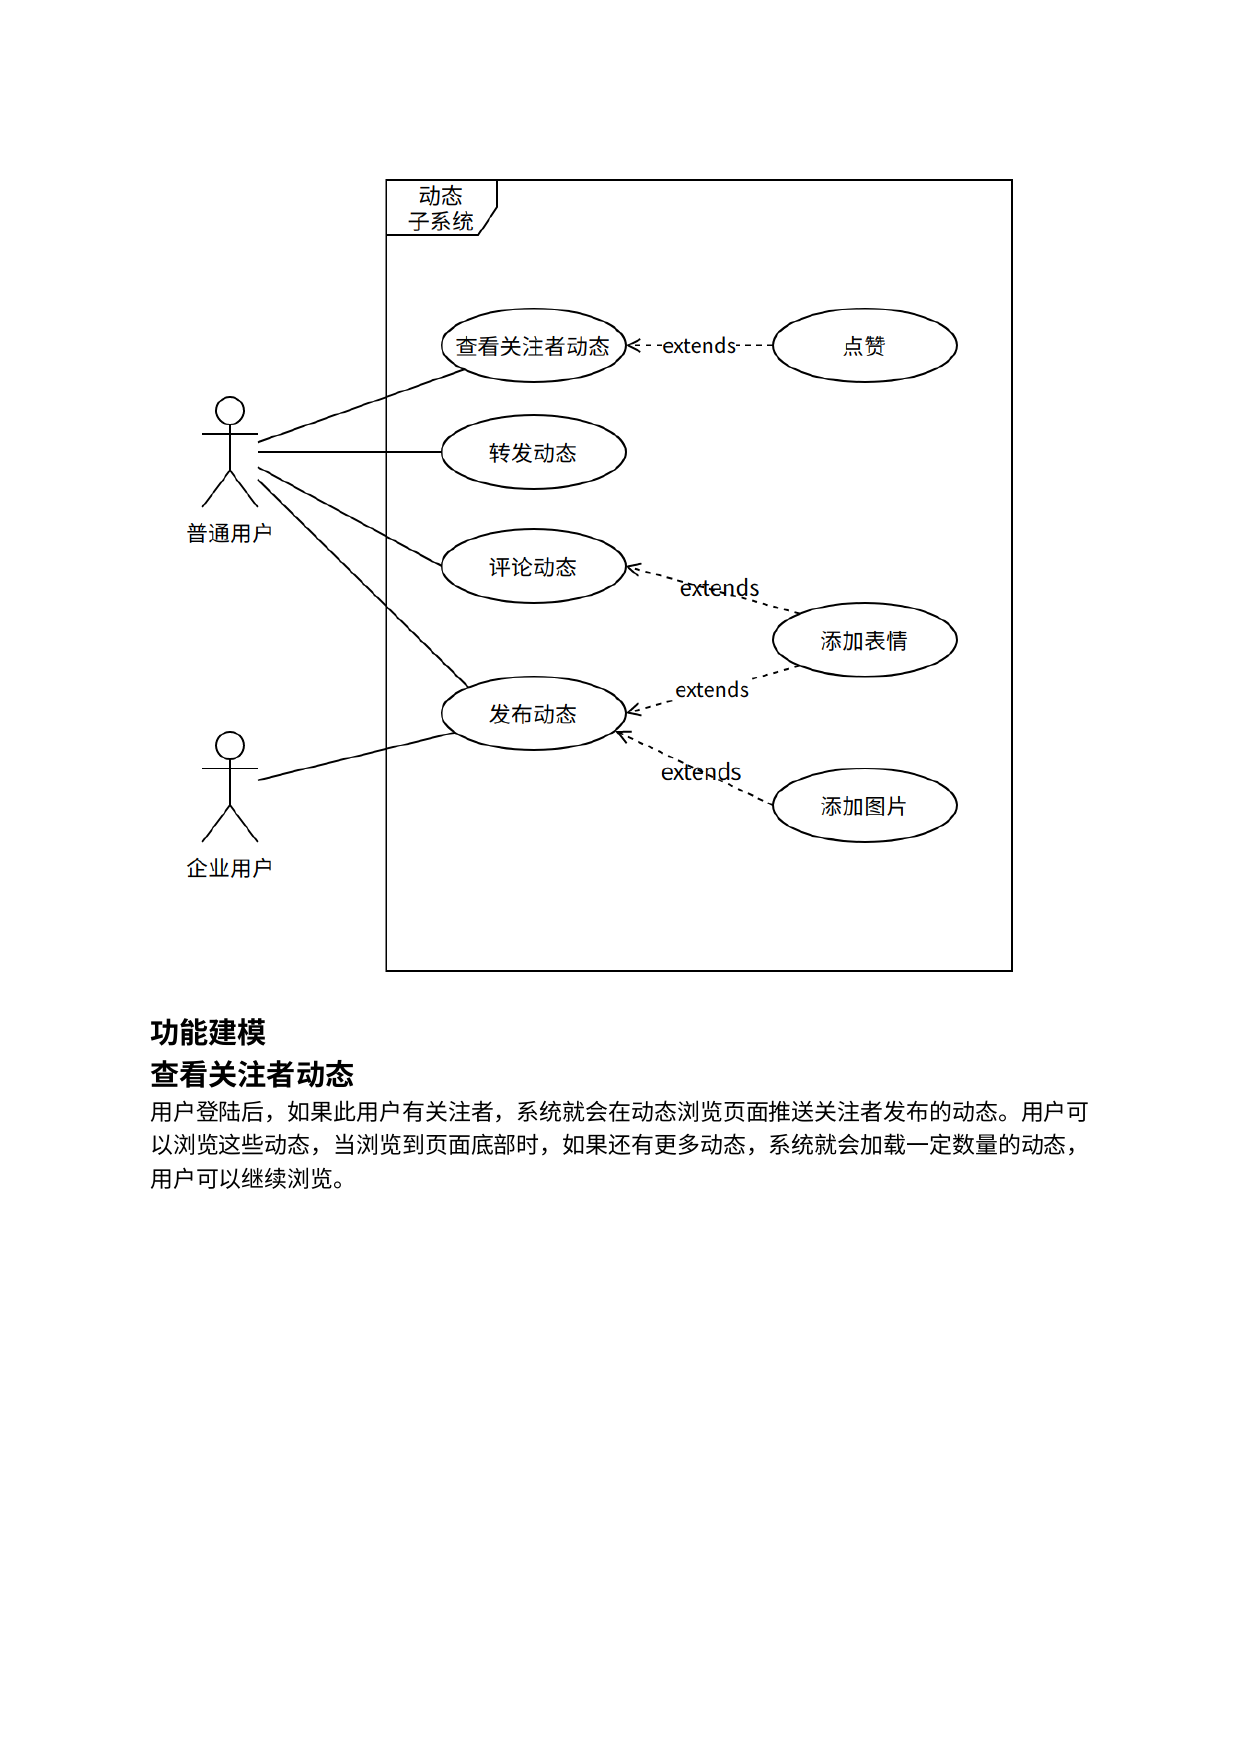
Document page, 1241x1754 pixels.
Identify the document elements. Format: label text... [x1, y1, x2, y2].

picture [155, 150, 1042, 1010]
text 用户登陆后，如果此用户有关注者，系统就会在动态浏览页面推送关注者发布的动态。用户可以浏览这些动态，当浏览到页面底部时，如果还有更多动态，系统就会加载一定数量的动态，用户可以继续浏览。 [150, 1094, 1090, 1194]
